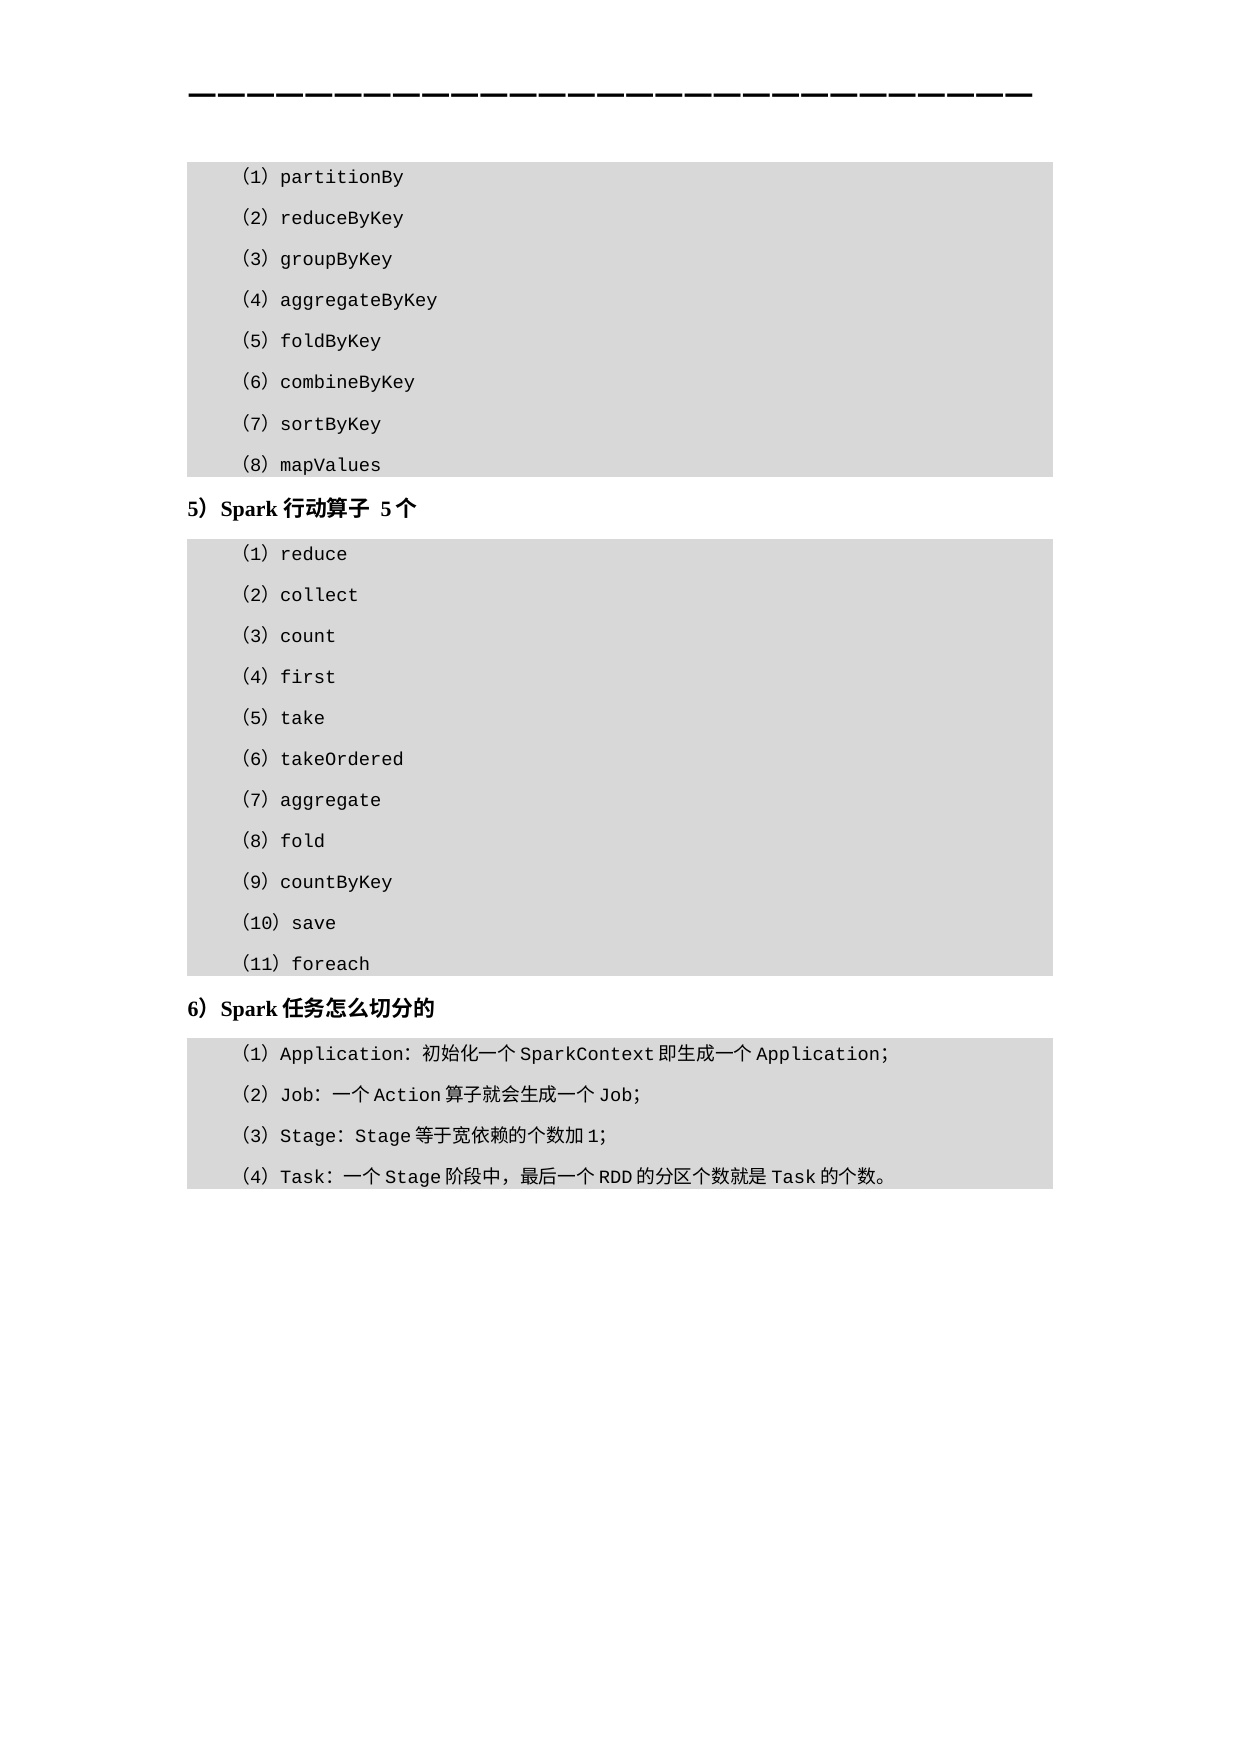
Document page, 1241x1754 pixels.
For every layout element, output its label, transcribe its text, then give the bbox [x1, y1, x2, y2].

text （4）aggregateByKey [187, 285, 1053, 312]
text （10）save [187, 908, 1053, 935]
text （4）Task：一个Stage阶段中，最后一个RDD的分区个数就是Task的个数。 [187, 1162, 1053, 1189]
text （5）foldByKey [187, 326, 1053, 353]
text （2）reduceByKey [187, 203, 1053, 230]
text （4）first [187, 662, 1053, 689]
text （3）Stage：Stage等于宽依赖的个数加1； [187, 1121, 1053, 1148]
text （6）takeOrdered [187, 744, 1053, 771]
text （1）partitionBy [187, 162, 1053, 189]
text （7）sortByKey [187, 408, 1053, 436]
text （2）Job：一个Action算子就会生成一个Job； [187, 1079, 1053, 1107]
text （8）mapValues [187, 449, 1053, 477]
text （1）reduce [187, 539, 1053, 566]
text （7）aggregate [187, 785, 1053, 812]
text （2）collect [187, 580, 1053, 607]
text （5）take [187, 703, 1053, 730]
text 6）Spark任务怎么切分的 [187, 990, 1053, 1023]
text （8）fold [187, 826, 1053, 853]
text 5）Spark 行动算子 5个 [187, 490, 1053, 523]
text （11）foreach [187, 949, 1053, 976]
text （6）combineByKey [187, 367, 1053, 394]
text （3）count [187, 621, 1053, 648]
text （9）countByKey [187, 867, 1053, 894]
text （3）groupByKey [187, 244, 1053, 271]
text （1）Application：初始化一个SparkContext即生成一个Application； [187, 1038, 1053, 1066]
